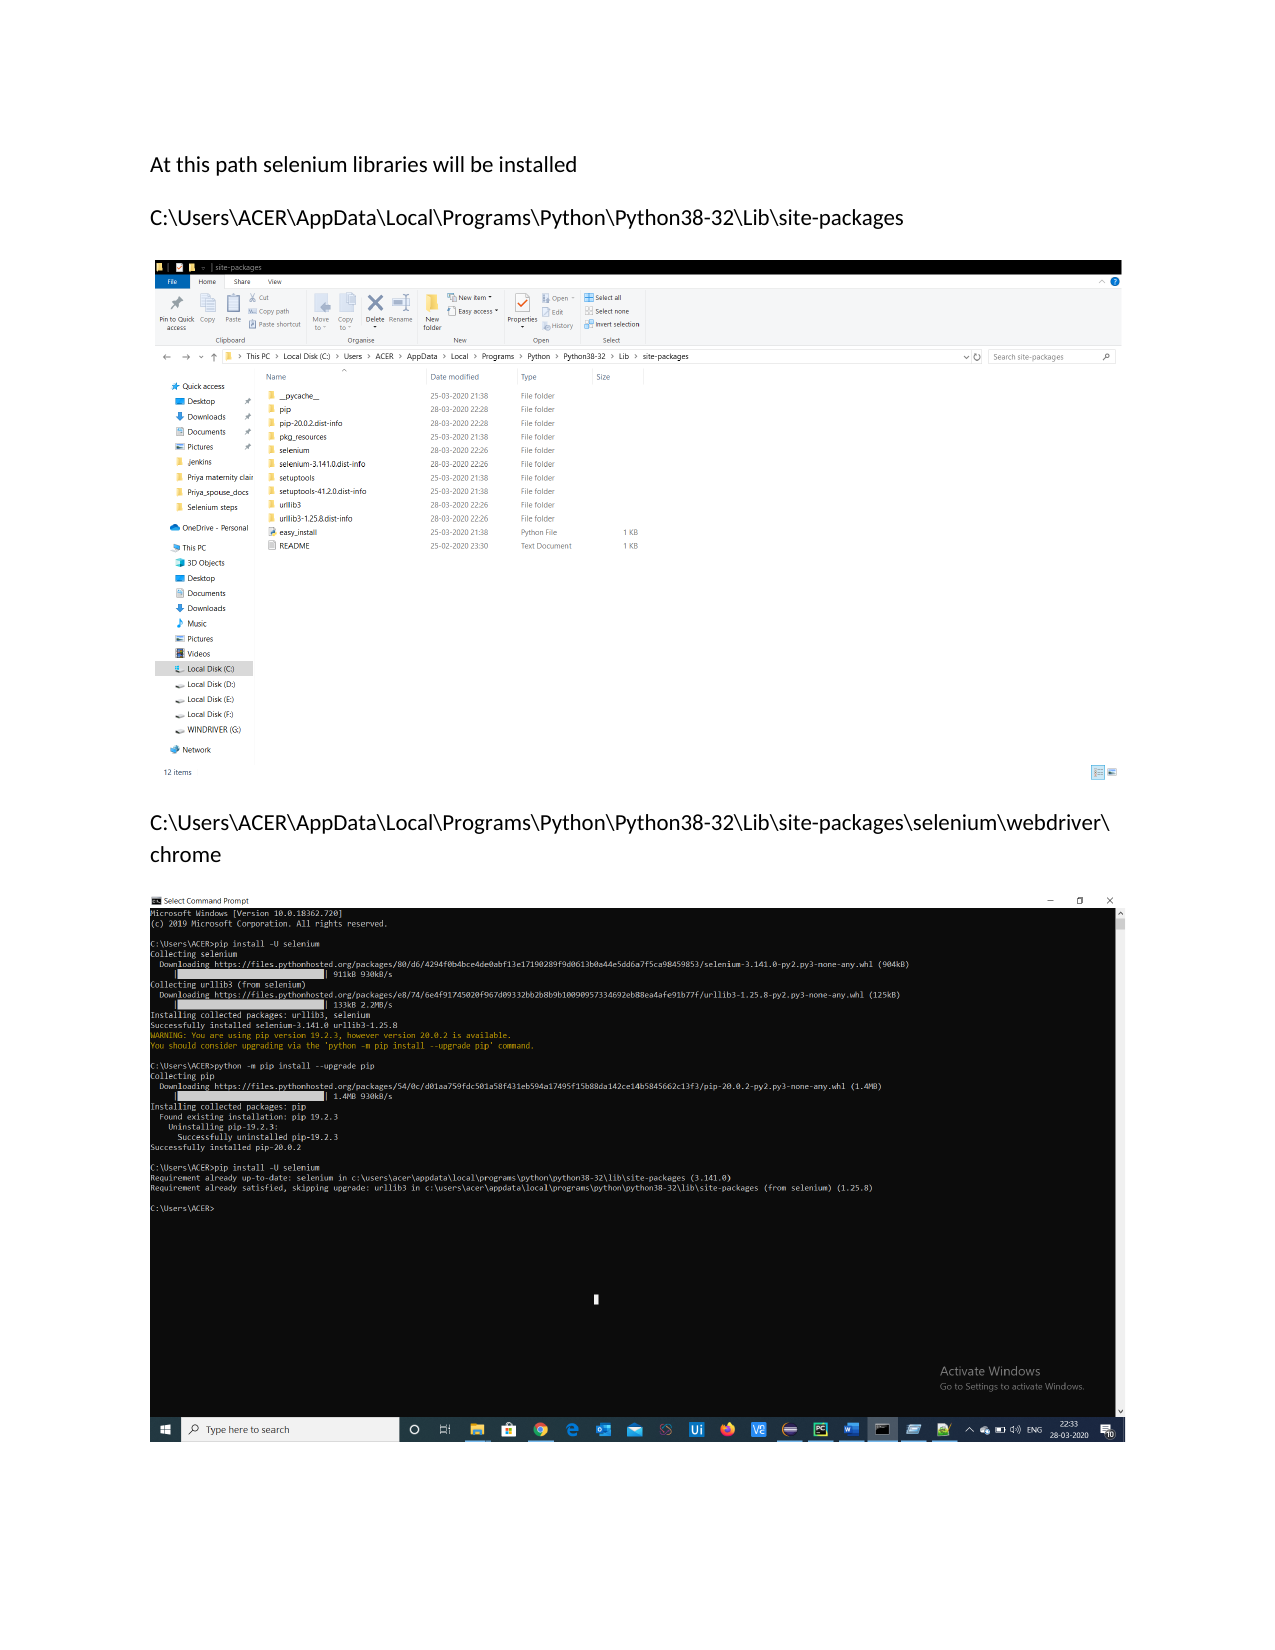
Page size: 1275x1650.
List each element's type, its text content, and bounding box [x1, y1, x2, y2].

text At this path selenium libraries will be installed [150, 150, 1125, 178]
text C:\Users\ACER\AppData\Local\Programs\Python\Python38-32\Lib\site-packages [150, 203, 1125, 231]
picture [150, 893, 1125, 1442]
text C:\Users\ACER\AppData\Local\Programs\Python\Python38-32\Lib\site-packages\selenium\webdriver\chrome [150, 808, 1125, 868]
